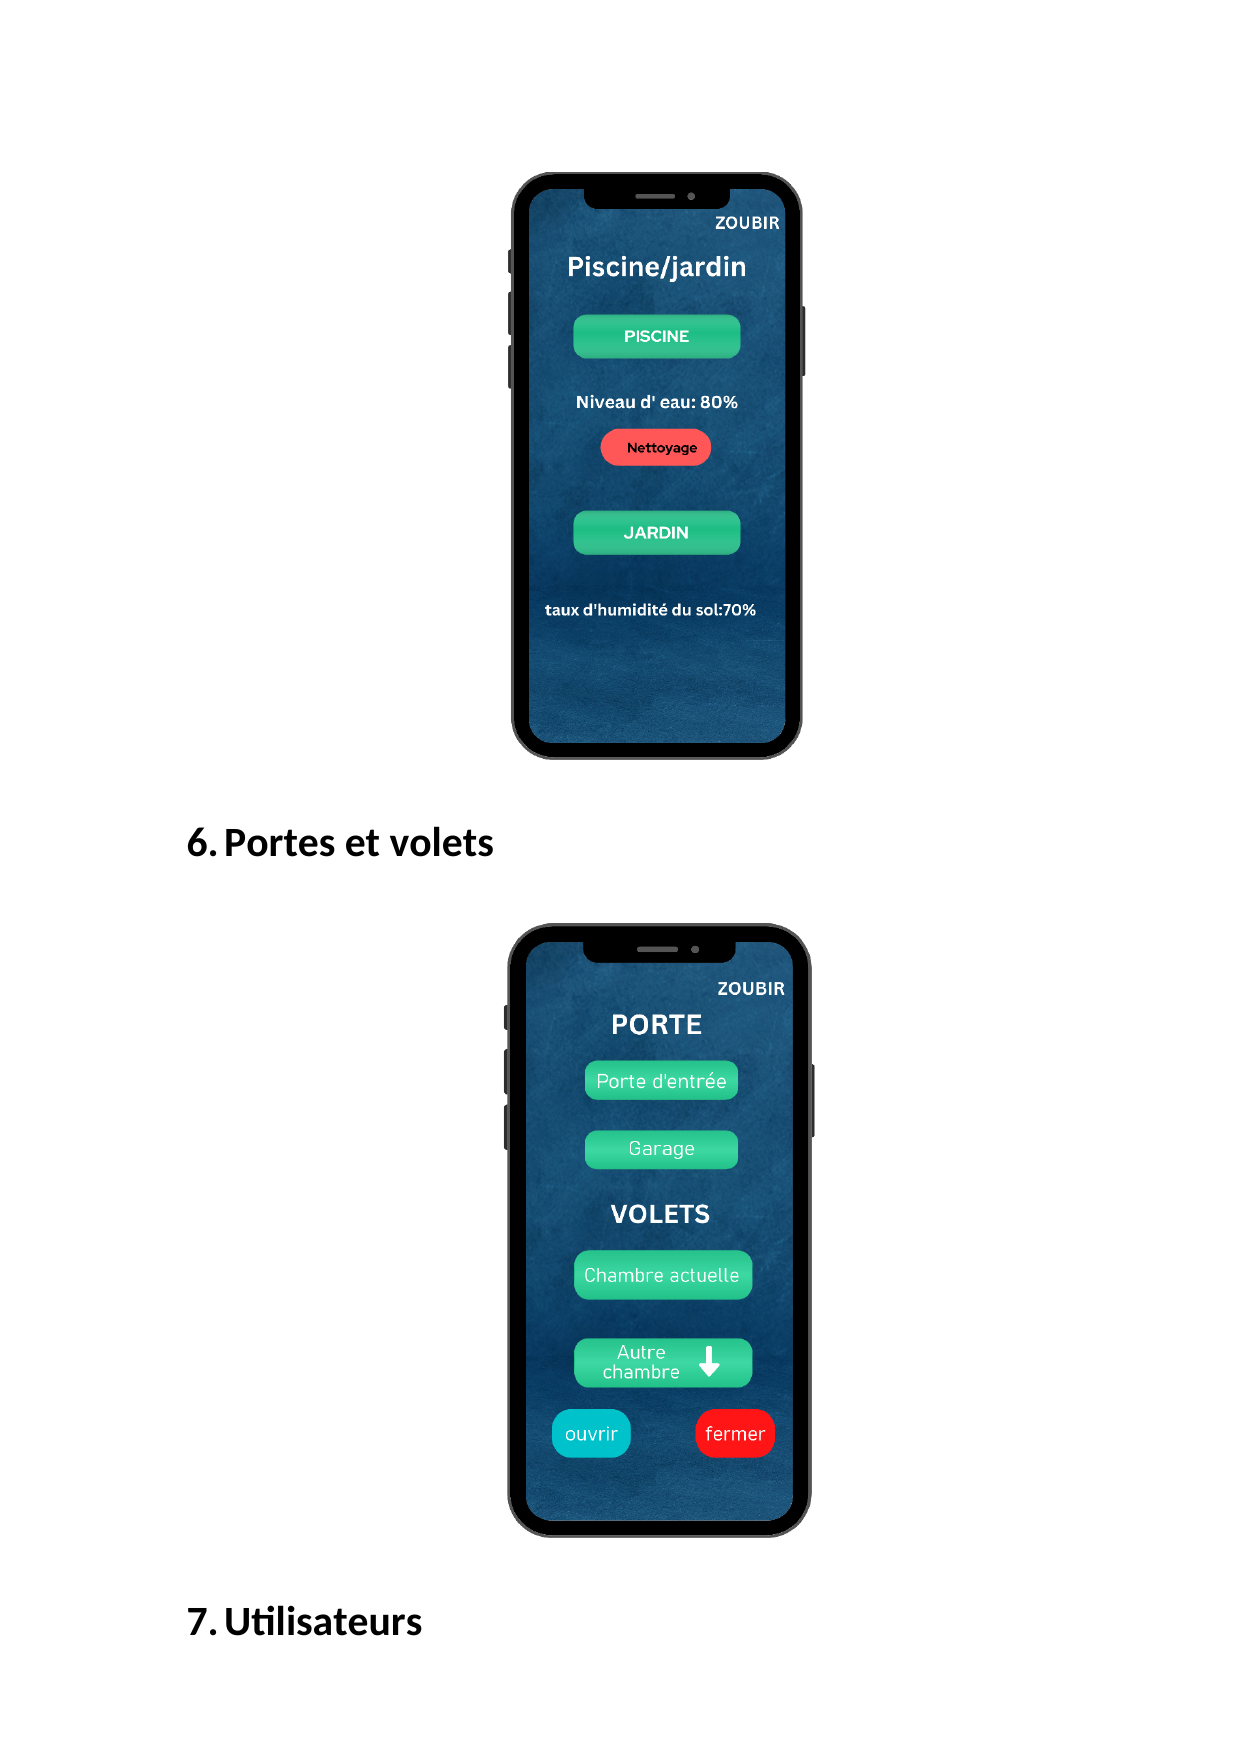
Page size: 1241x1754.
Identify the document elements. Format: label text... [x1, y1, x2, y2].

list Portes et volets [186, 816, 1152, 867]
list Utilisateurs [186, 1595, 1152, 1646]
picture [439, 923, 874, 1538]
picture [448, 172, 865, 760]
